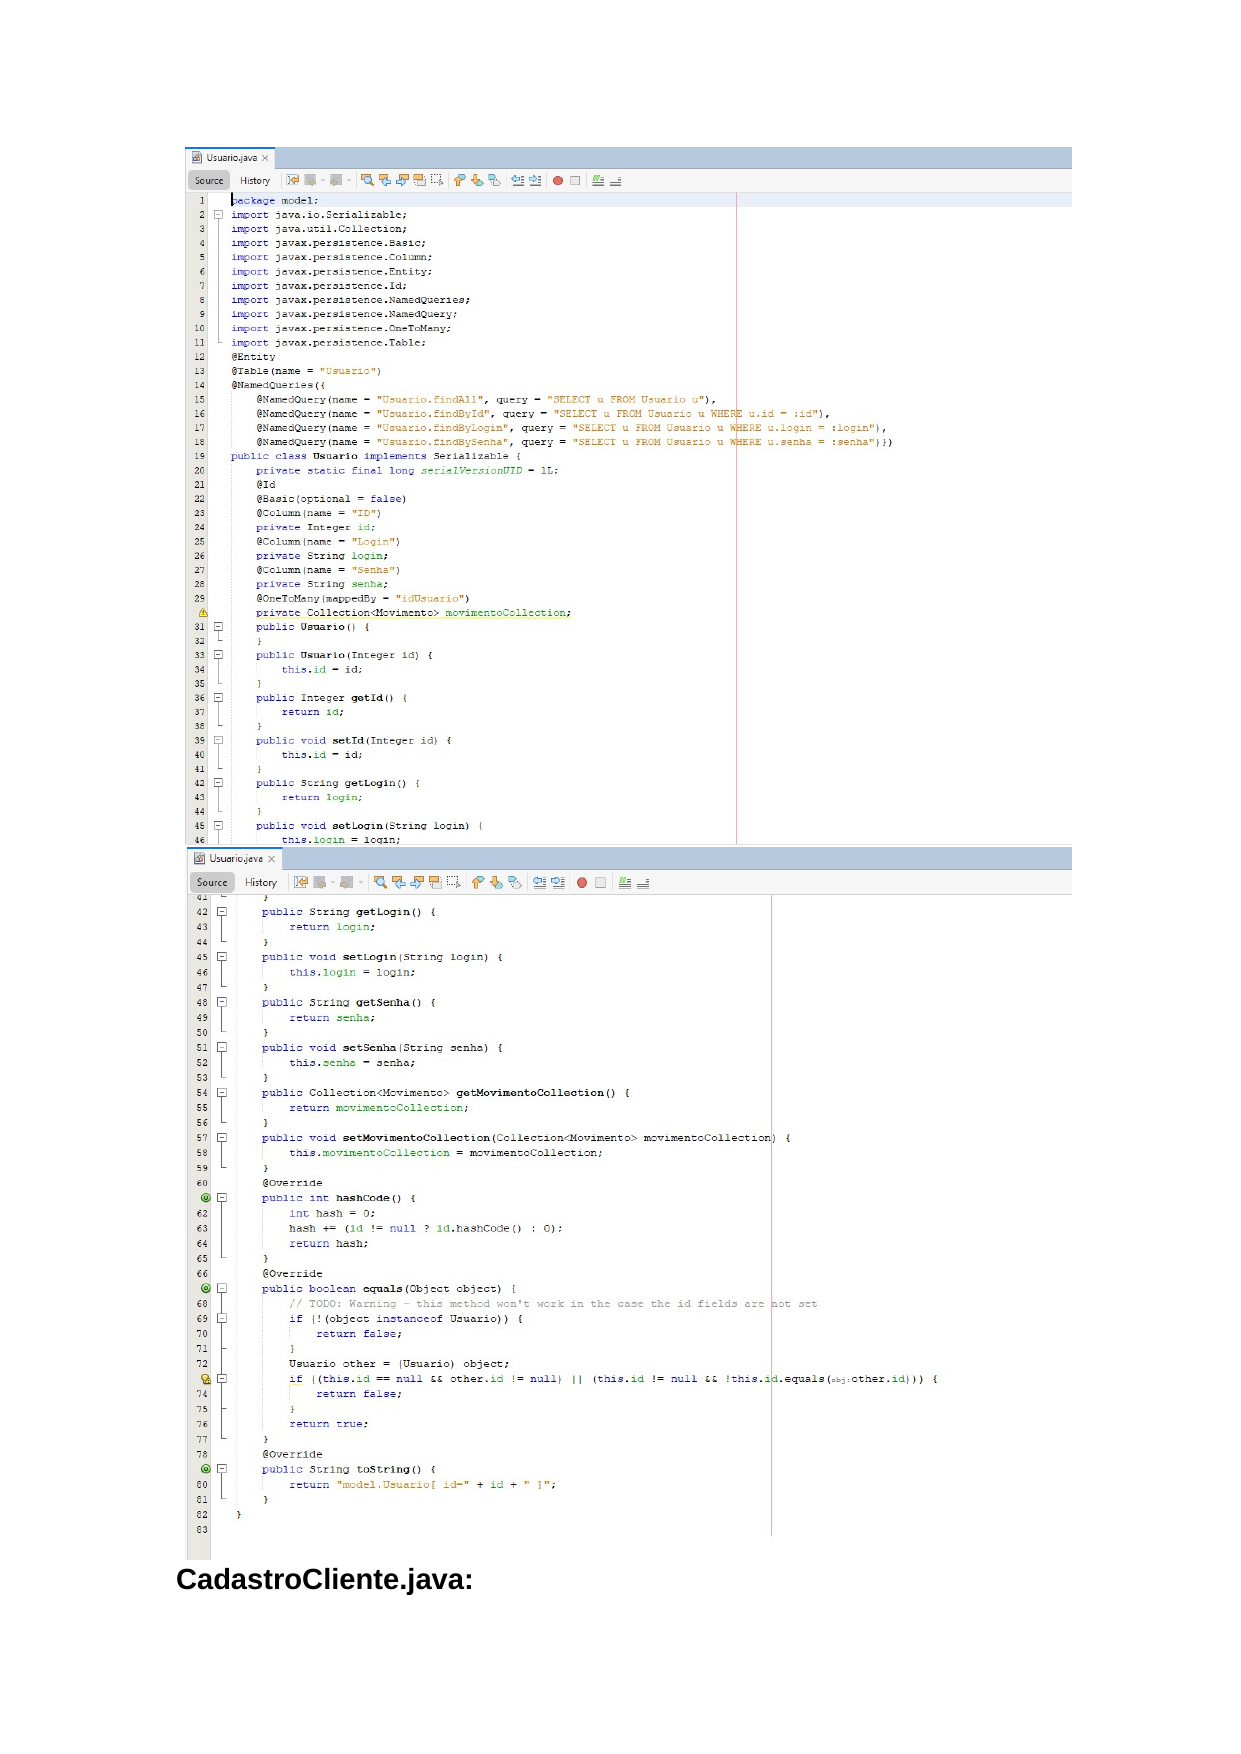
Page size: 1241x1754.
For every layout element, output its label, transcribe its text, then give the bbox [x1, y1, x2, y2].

text CadastroCliente.java: [176, 1562, 1071, 1595]
picture [185, 147, 1072, 845]
picture [185, 847, 1072, 1560]
